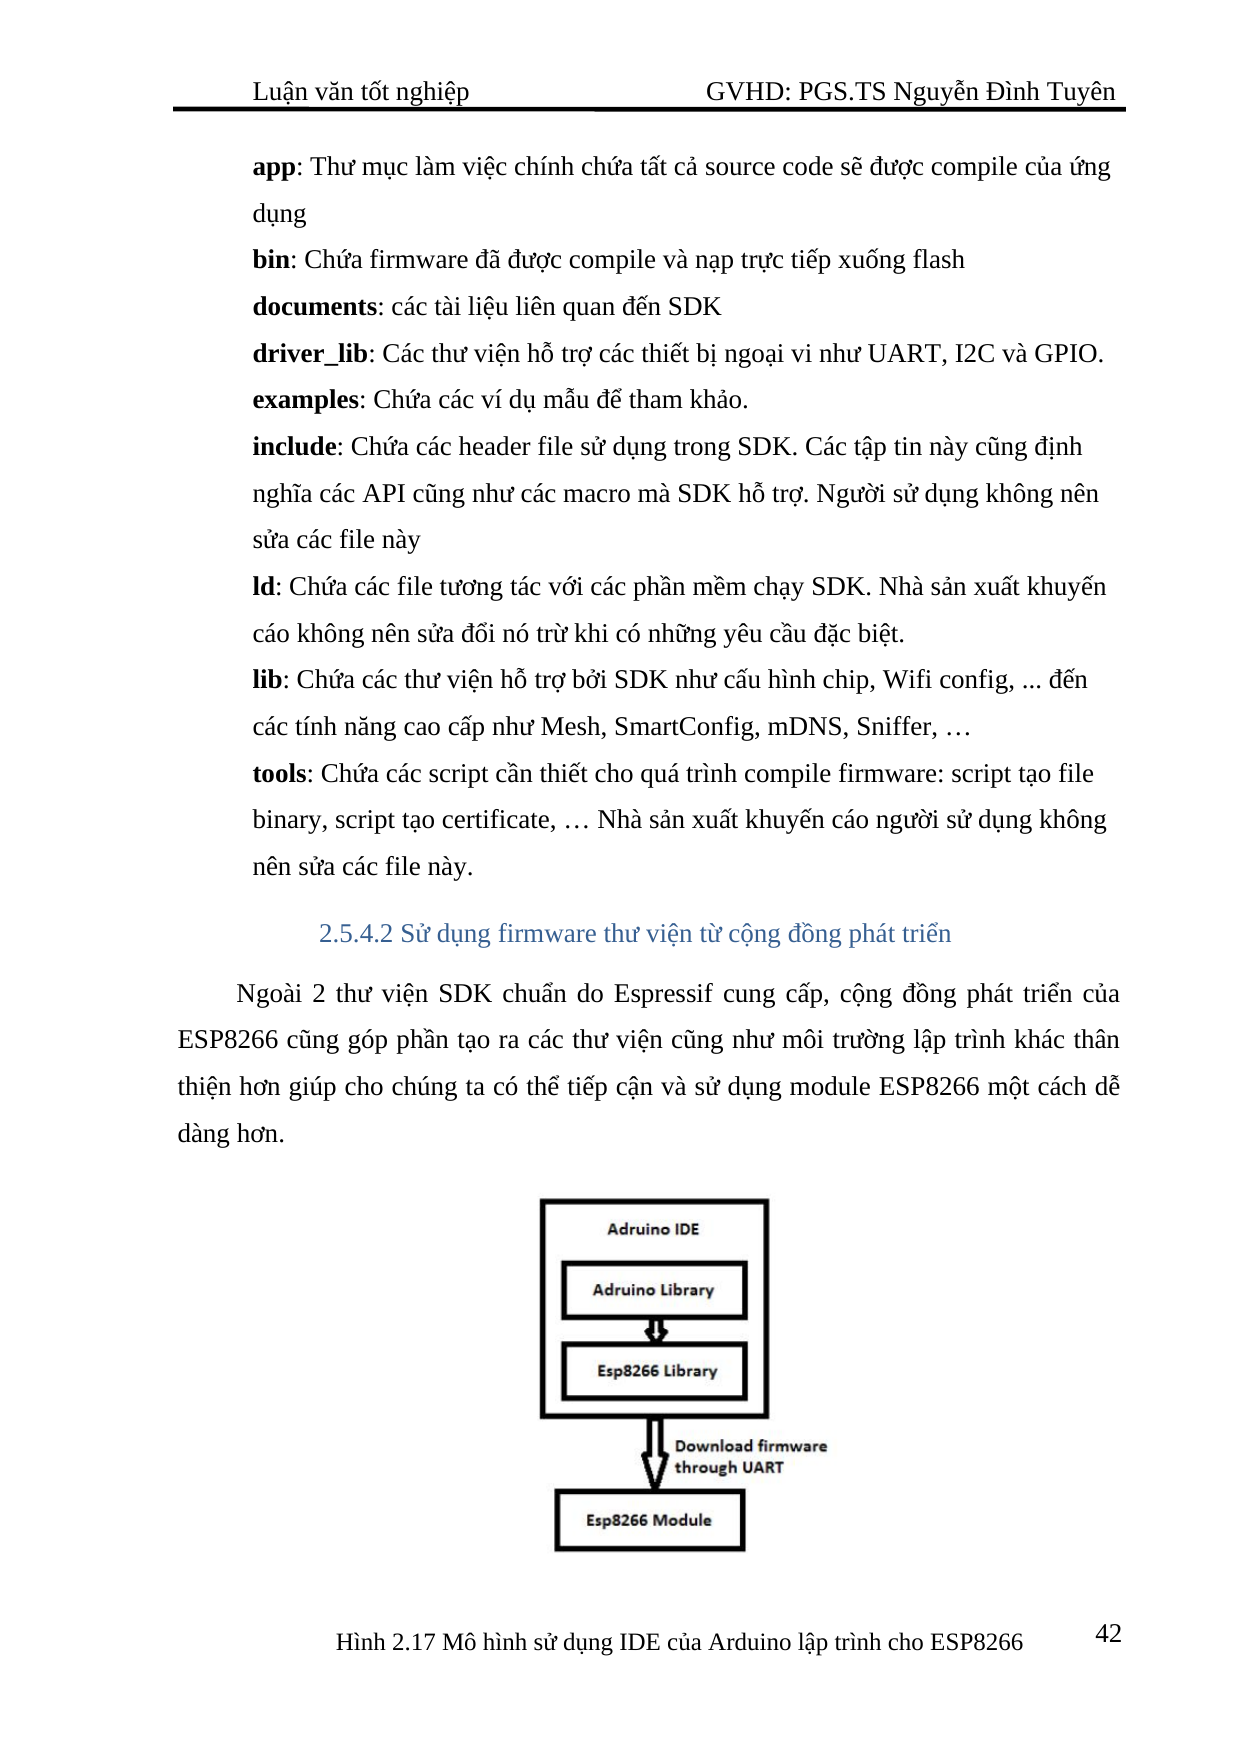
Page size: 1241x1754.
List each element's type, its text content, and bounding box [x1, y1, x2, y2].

subtitle 2.5.4.2 Sử dụng firmware thư viện từ cộng đồng phát triển [177, 917, 1122, 949]
list tools: Chứa các script cần thiết cho quá trình compile firmware: script tạo file binary, script tạo certificate, … Nhà sản xuất khuyến cáo người sử dụng không nên sửa các file này. [252, 757, 1122, 881]
list lib: Chứa các thư viện hỗ trợ bởi SDK như cấu hình chip, Wifi config, ... đến các tính năng cao cấp như Mesh, SmartConfig, mDNS, Sniffer, … [252, 663, 1122, 741]
list documents: các tài liệu liên quan đến SDK [252, 290, 1122, 321]
picture [520, 1184, 838, 1581]
list examples: Chứa các ví dụ mẫu để tham khảo. [252, 383, 1122, 414]
list driver_lib: Các thư viện hỗ trợ các thiết bị ngoại vi như UART, I2C và GPIO. [252, 337, 1122, 368]
list bin: Chứa firmware đã được compile và nạp trực tiếp xuống flash [252, 243, 1122, 274]
list ld: Chứa các file tương tác với các phần mềm chạy SDK. Nhà sản xuất khuyến cáo không nên sửa đổi nó trừ khi có những yêu cầu đặc biệt. [252, 570, 1122, 648]
text Ngoài 2 thư viện SDK chuẩn do Espressif cung cấp, cộng đồng phát triển của ESP8266 cũng góp phần tạo ra các thư viện cũng như môi trường lập trình khác thân thiện hơn giúp cho chúng ta có thể tiếp cận và sử dụng module ESP8266 một cách dễ dàng hơn. [177, 977, 1122, 1148]
list include: Chứa các header file sử dụng trong SDK. Các tập tin này cũng định nghĩa các API cũng như các macro mà SDK hỗ trợ. Người sử dụng không nên sửa các file này [252, 430, 1122, 554]
list app: Thư mục làm việc chính chứa tất cả source code sẽ được compile của ứng dụng [252, 150, 1122, 228]
